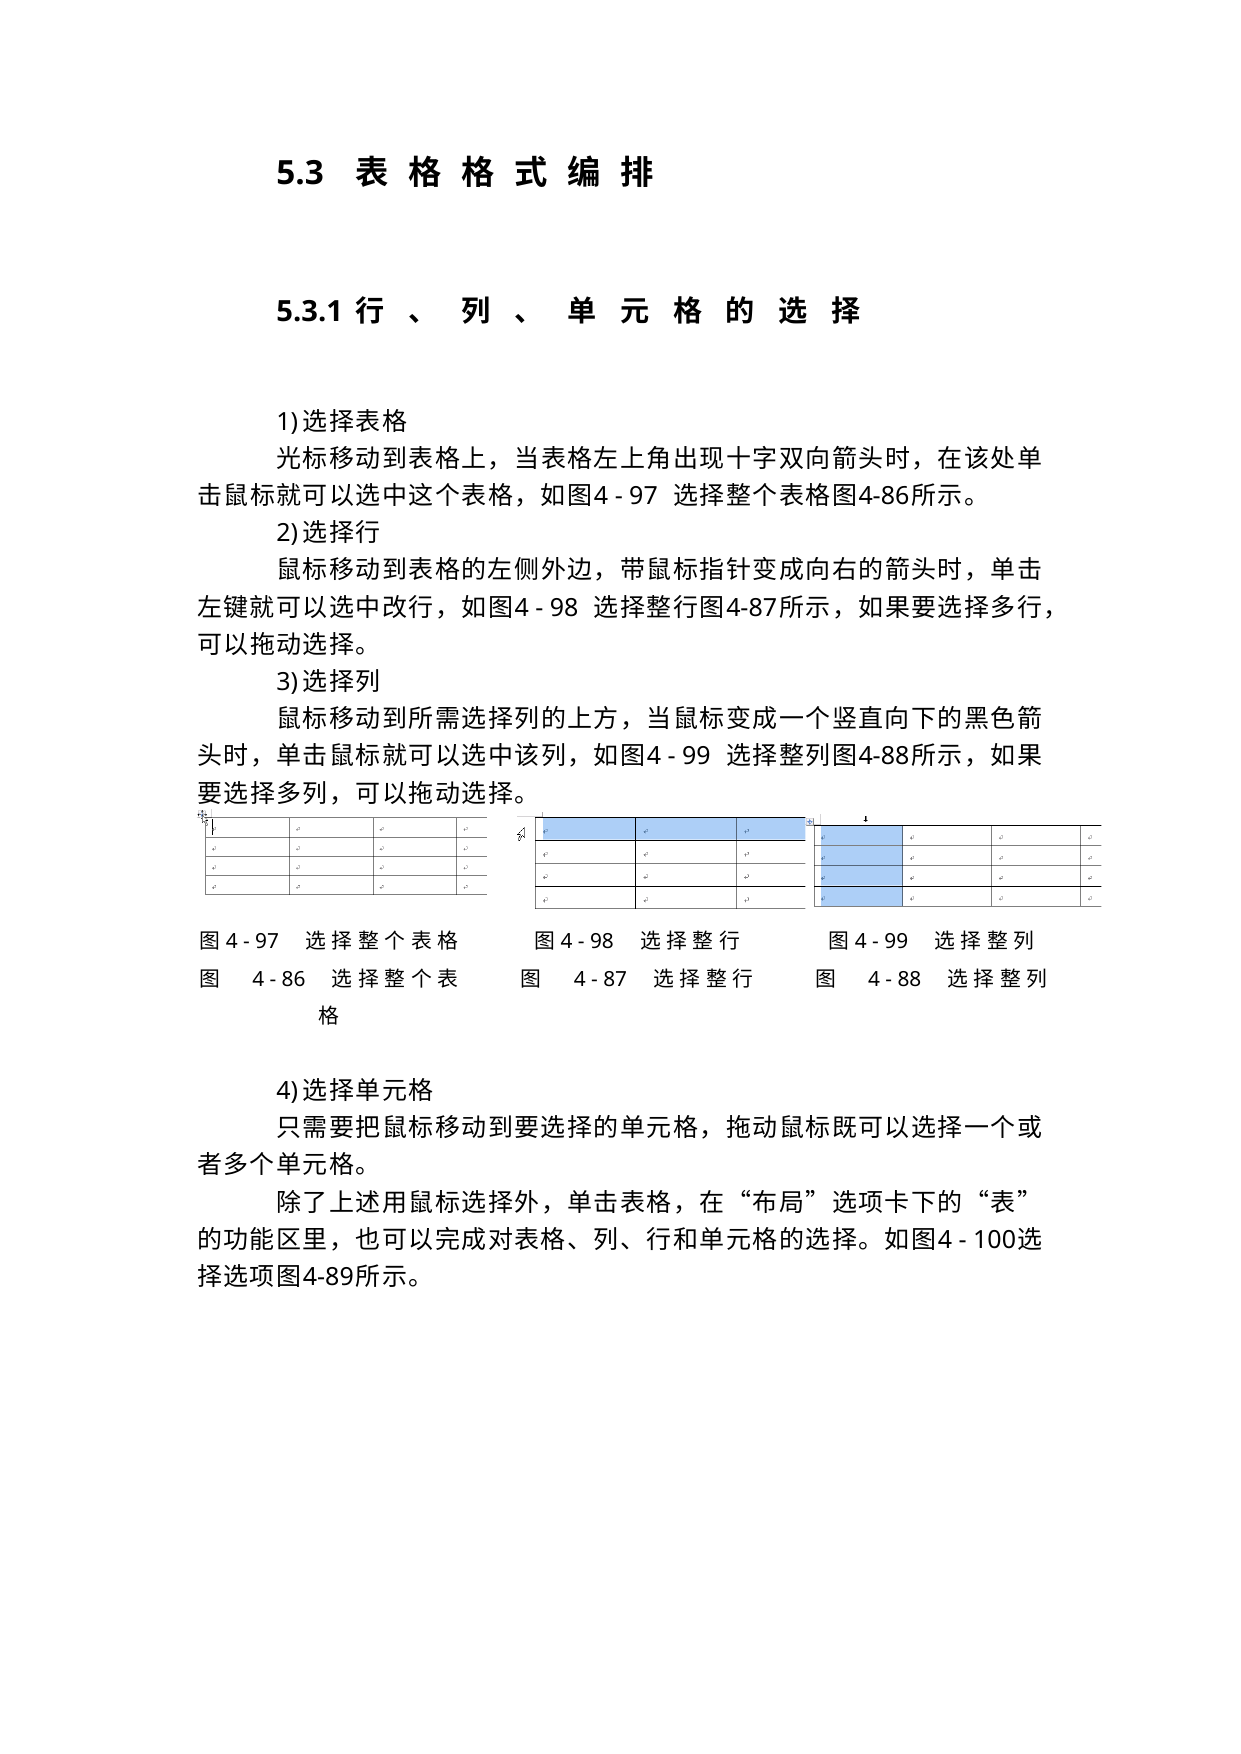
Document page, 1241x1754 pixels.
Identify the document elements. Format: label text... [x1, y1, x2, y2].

subtitle 5.3 表格格式编排 [197, 133, 1043, 208]
table_header [186, 810, 477, 1033]
picture [196, 809, 487, 897]
list 光标移动到表格上，当表格左上角出现十字双向箭头时，在该处单击鼠标就可以选中这个表格，如所示。 [197, 438, 1043, 512]
list 选择单元格 [197, 1070, 1043, 1107]
picture [514, 812, 1102, 913]
table_header [477, 810, 776, 1033]
list 鼠标移动到表格的左侧外边，带鼠标指针变成向右的箭头时，单击左键就可以选中改行，如所示，如果要选择多行，可以拖动选择。 [197, 549, 1043, 661]
list 选择列 [197, 661, 1043, 698]
list 鼠标移动到所需选择列的上方，当鼠标变成一个竖直向下的黑色箭头时，单击鼠标就可以选中该列，如所示，如果要选择多列，可以拖动选择。 [197, 698, 1043, 810]
list 除了上述用鼠标选择外，单击表格，在“布局”选项卡下的“表”的功能区里，也可以完成对表格、列、行和单元格的选择。如所示。 [197, 1182, 1043, 1293]
list 只需要把鼠标移动到要选择的单元格，拖动鼠标既可以选择一个或者多个单元格。 [197, 1107, 1043, 1182]
subtitle 5.3.1 行、列、单元格的选择 [197, 272, 1043, 346]
table_header [776, 910, 1074, 1033]
list 选择表格 [197, 401, 1043, 438]
list 选择行 [197, 512, 1043, 549]
table_header [776, 810, 1074, 814]
